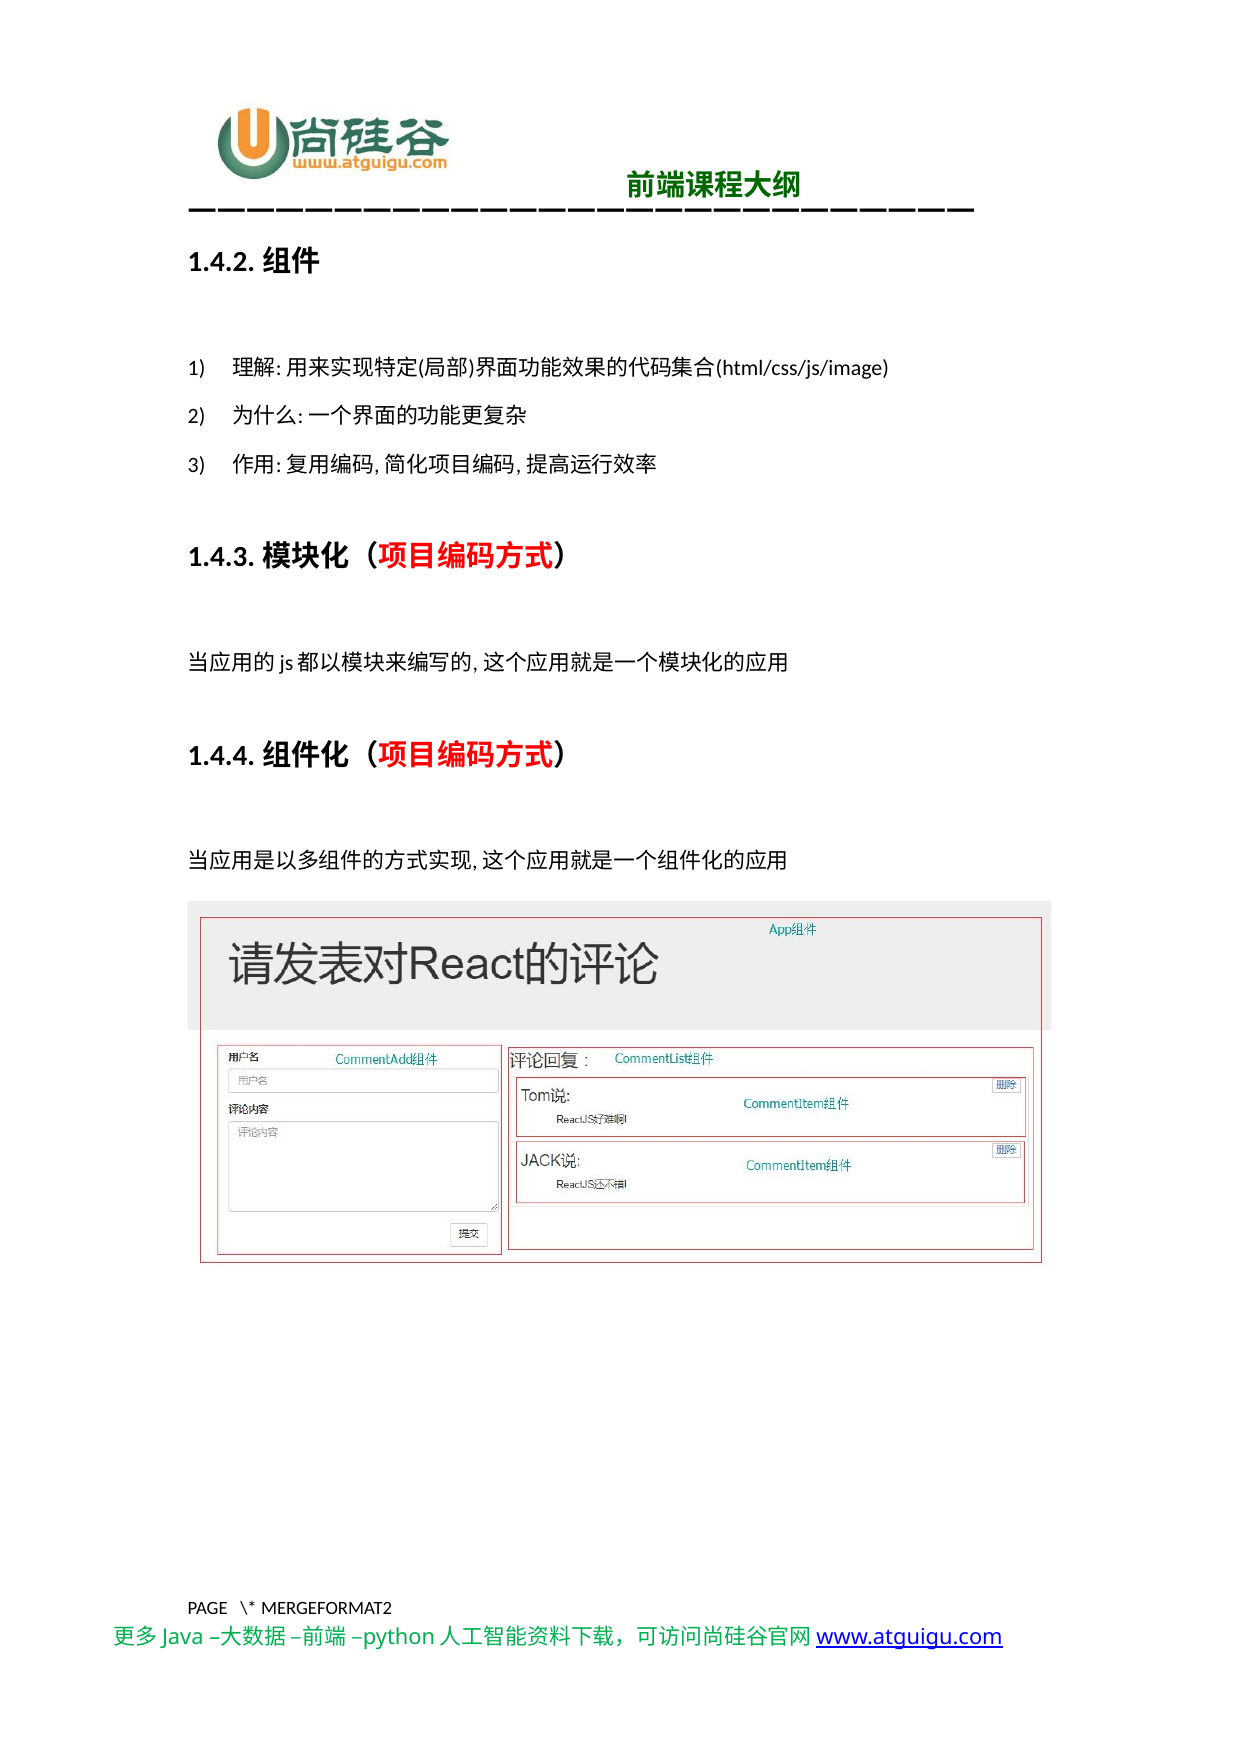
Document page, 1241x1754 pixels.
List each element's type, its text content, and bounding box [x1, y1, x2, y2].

list 作用: 复用编码, 简化项目编码, 提高运行效率 [187, 446, 1053, 479]
subtitle 模块化（项目编码方式） [187, 522, 1053, 587]
text 当应用是以多组件的方式实现, 这个应用就是一个组件化的应用 [187, 843, 1053, 875]
subtitle 组件化（项目编码方式） [187, 720, 1053, 785]
text 当应用的js都以模块来编写的, 这个应用就是一个模块化的应用 [187, 644, 1053, 677]
list 理解: 用来实现特定(局部)界面功能效果的代码集合(html/css/js/image) [187, 349, 1053, 382]
picture [187, 88, 479, 195]
list 为什么: 一个界面的功能更复杂 [187, 398, 1053, 430]
subtitle 组件 [187, 227, 1053, 292]
picture [187, 901, 1052, 1271]
